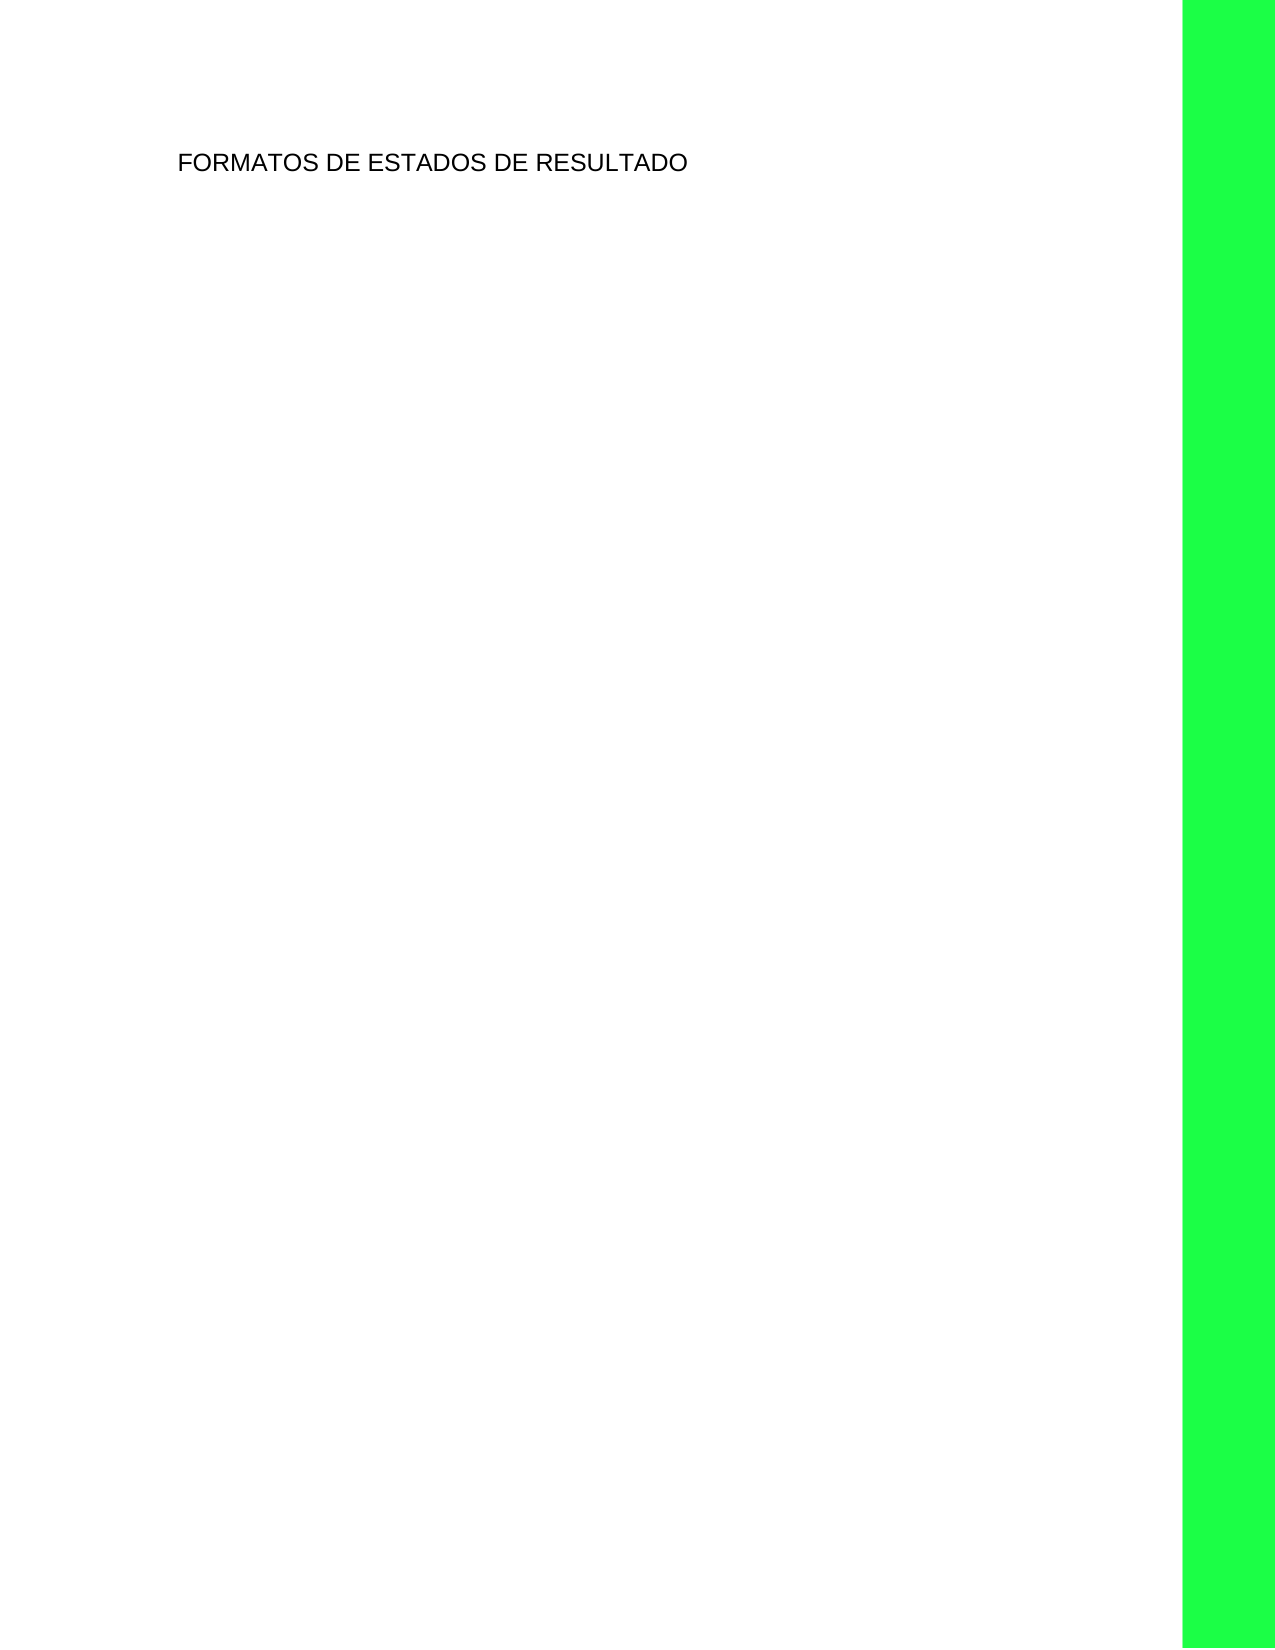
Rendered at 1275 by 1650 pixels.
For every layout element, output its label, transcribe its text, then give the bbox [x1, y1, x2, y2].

picture [0, 0, 1275, 1648]
text FORMATOS DE ESTADOS DE RESULTADO [177, 148, 1098, 176]
